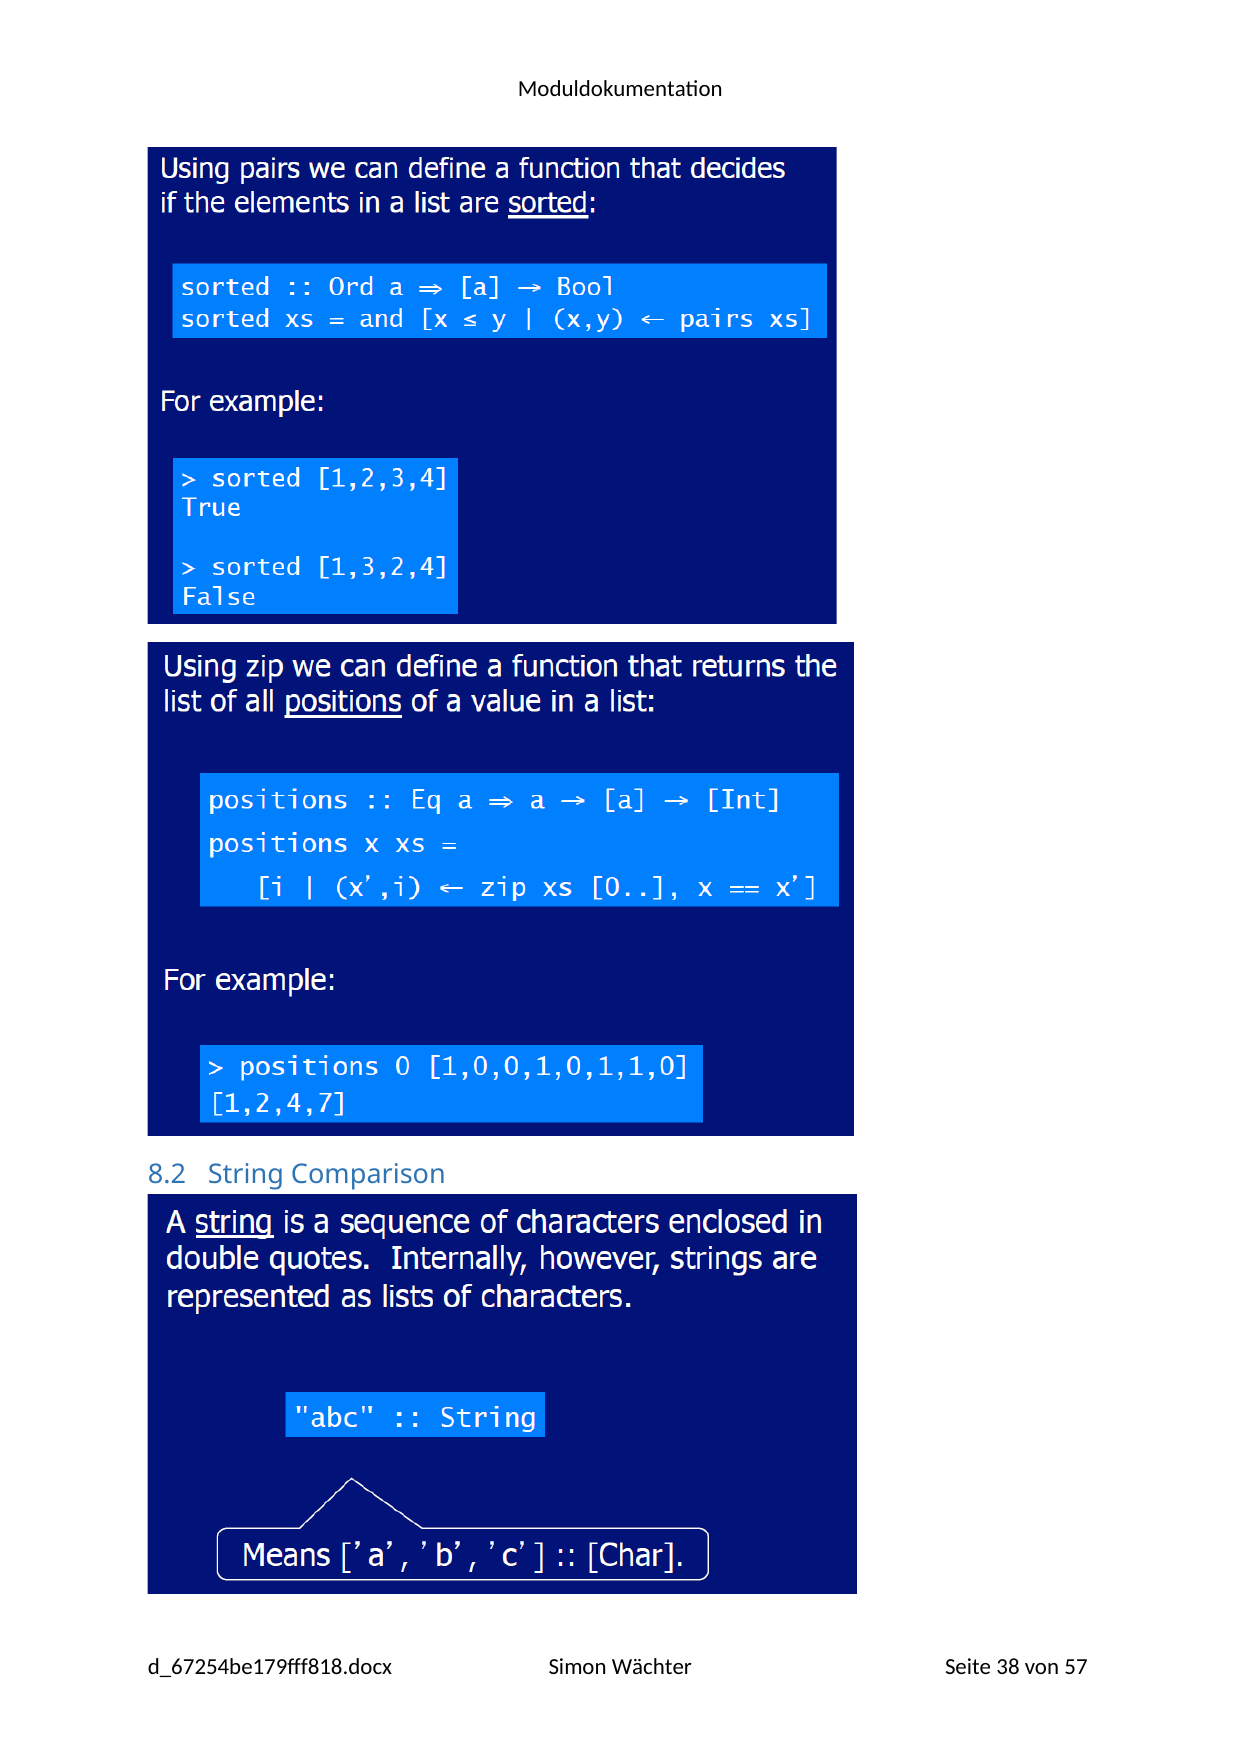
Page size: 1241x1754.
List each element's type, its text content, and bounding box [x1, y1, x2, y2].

picture [147, 642, 854, 1136]
picture [147, 1194, 857, 1594]
picture [147, 147, 837, 624]
subtitle String Comparison [148, 1154, 1093, 1191]
